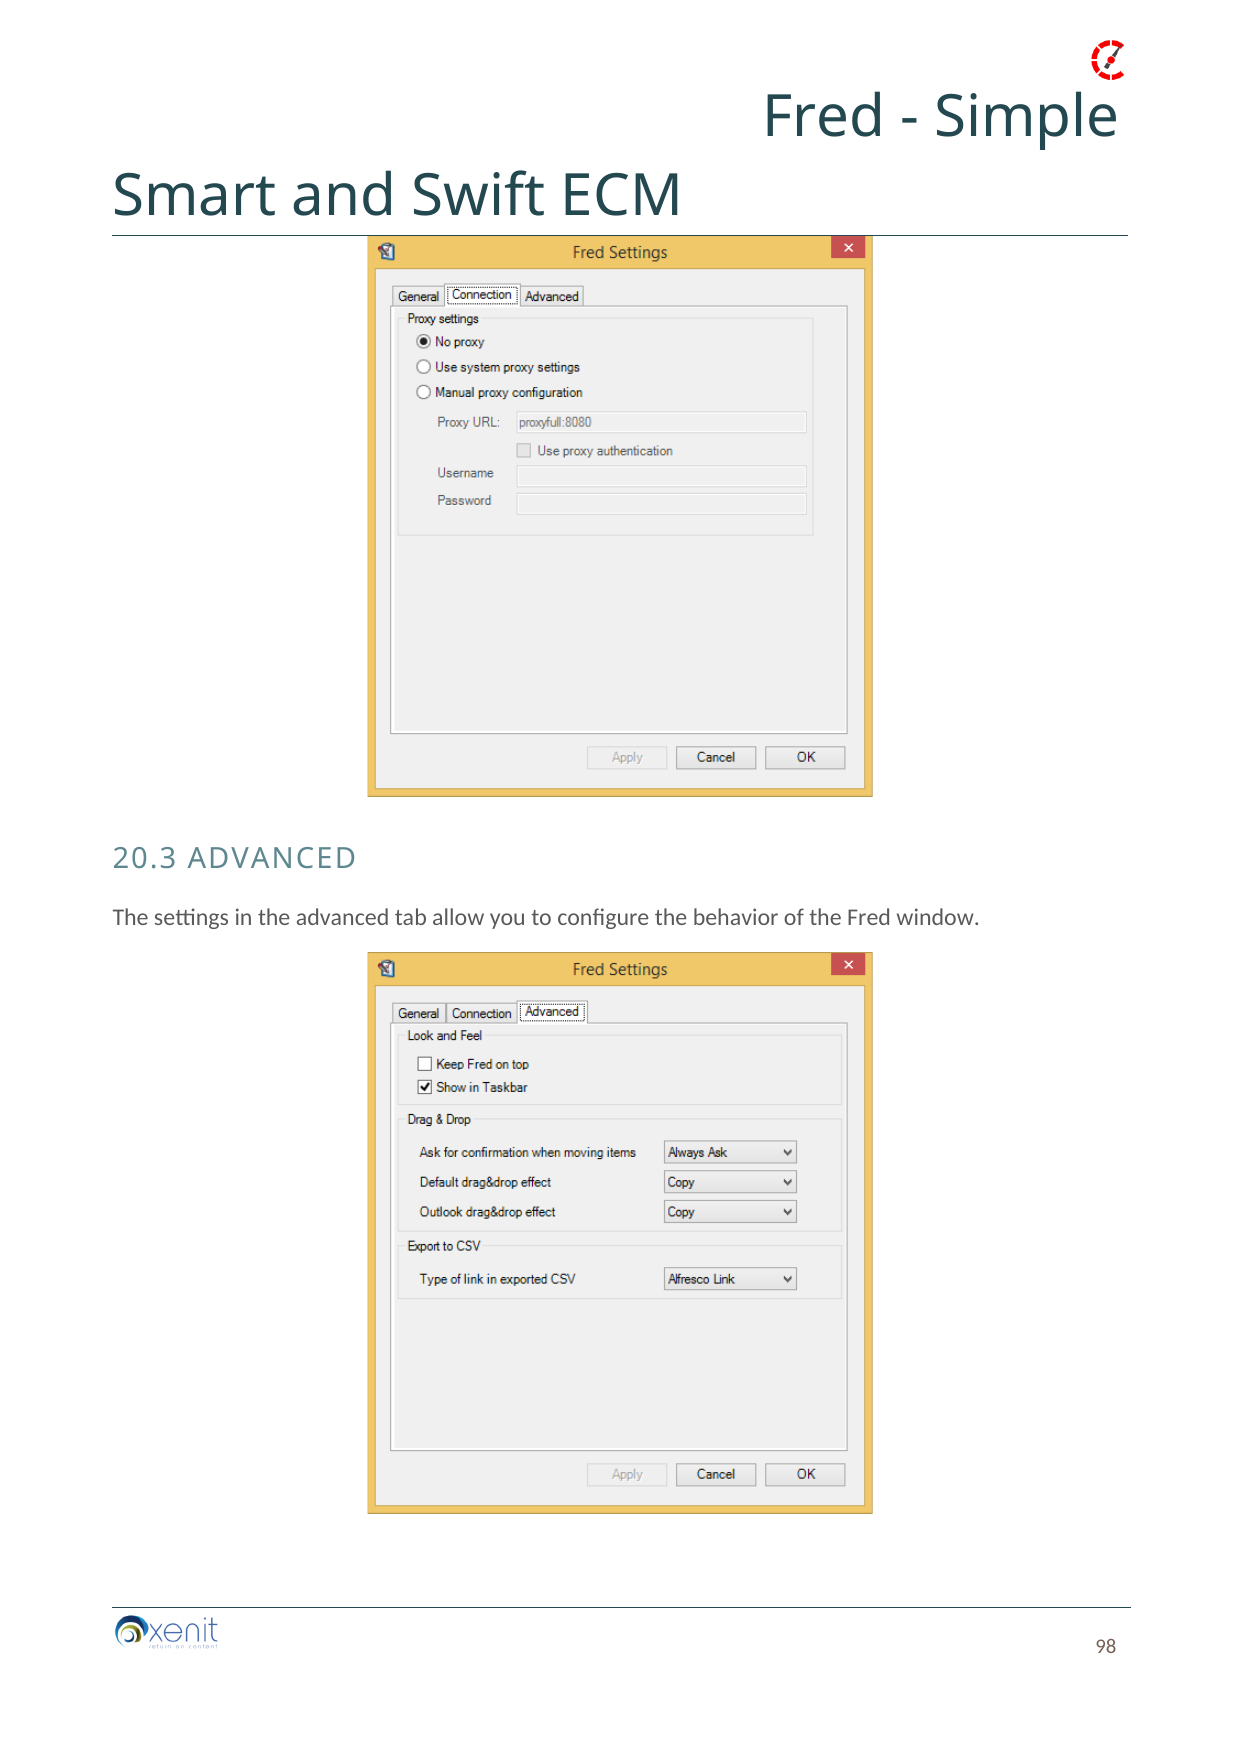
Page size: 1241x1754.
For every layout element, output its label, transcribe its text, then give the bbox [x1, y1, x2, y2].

subtitle Advanced [112, 837, 1128, 877]
picture [112, 1610, 222, 1654]
picture [1087, 37, 1130, 83]
text The settings in the advanced tab allow you to configure the behavior of the Fred window. [112, 902, 1128, 931]
picture [367, 952, 873, 1514]
picture [367, 236, 873, 797]
